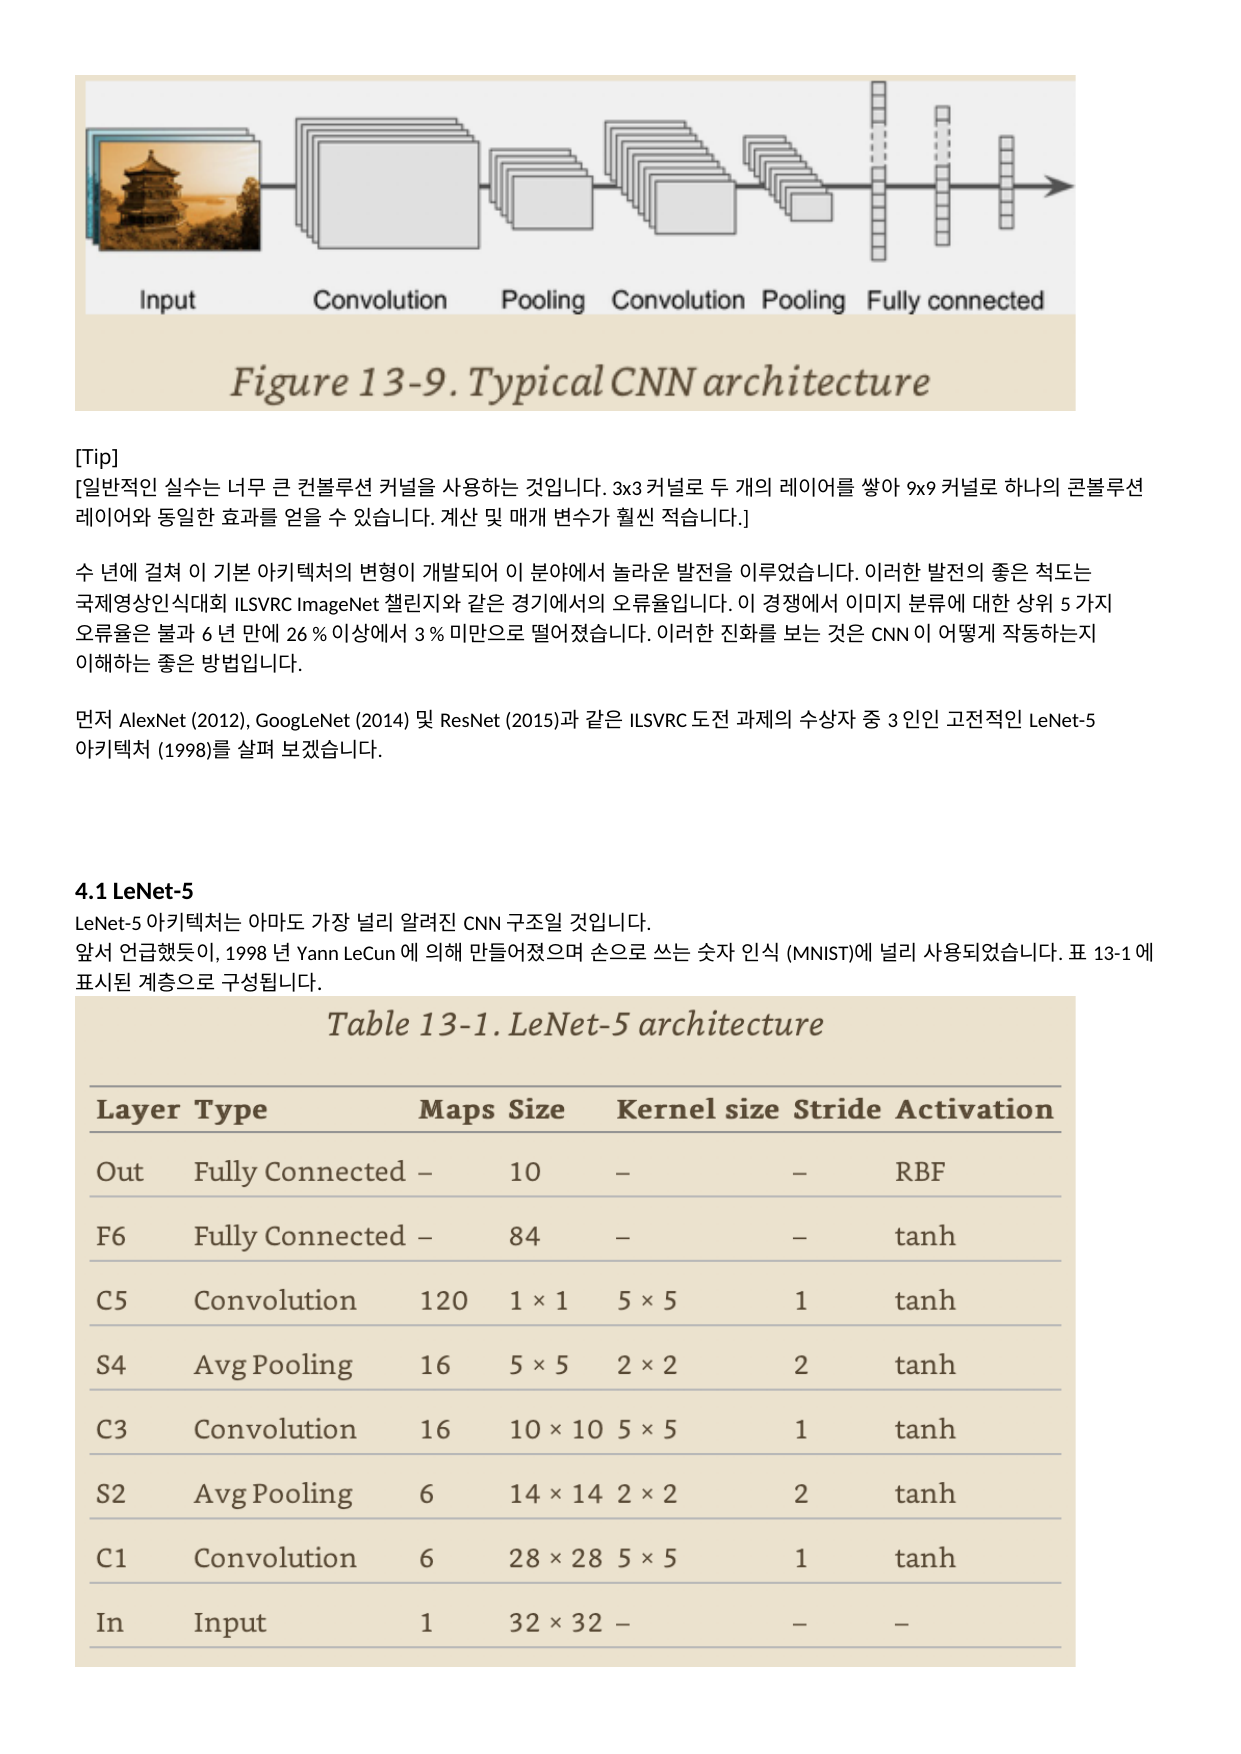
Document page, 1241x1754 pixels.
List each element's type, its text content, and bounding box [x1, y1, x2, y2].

picture [75, 75, 1076, 411]
text LeNet-5 아키텍처는 아마도 가장 널리 알려진 CNN 구조일 것입니다. [75, 906, 1165, 936]
text 수 년에 걸쳐 이 기본 아키텍처의 변형이 개발되어 이 분야에서 놀라운 발전을 이루었습니다. 이러한 발전의 좋은 척도는 국제영상인식대회 ILSVRC ImageNet 챌린지와 같은 경기에서의 오류율입니다. 이 경쟁에서 이미지 분류에 대한 상위 5 가지 오류율은 불과 6 년 만에 26 % 이상에서 3 % 미만으로 떨어졌습니다. 이러한 진화를 보는 것은 CNN이 어떻게 작동하는지 이해하는 좋은 방법입니다. [75, 557, 1165, 677]
text [Tip] [75, 442, 1165, 471]
text [일반적인 실수는 너무 큰 컨볼루션 커널을 사용하는 것입니다. 3x3 커널로 두 개의 레이어를 쌓아 9x9 커널로 하나의 콘볼루션 레이어와 동일한 효과를 얻을 수 있습니다. 계산 및 매개 변수가 훨씬 적습니다.] [75, 471, 1165, 531]
text 먼저 AlexNet (2012), GoogLeNet (2014) 및 ResNet (2015)과 같은 ILSVRC 도전 과제의 수상자 중 3인인 고전적인 LeNet-5 아키텍처 (1998)를 살펴 보겠습니다. [75, 703, 1165, 763]
text 앞서 언급했듯이, 1998 년 Yann LeCun에 의해 만들어졌으며 손으로 쓰는 숫자 인식 (MNIST)에 널리 사용되었습니다. 표 13-1에 표시된 계층으로 구성됩니다. [75, 936, 1165, 997]
text 4.1 LeNet-5 [75, 875, 1165, 906]
picture [75, 996, 1076, 1667]
